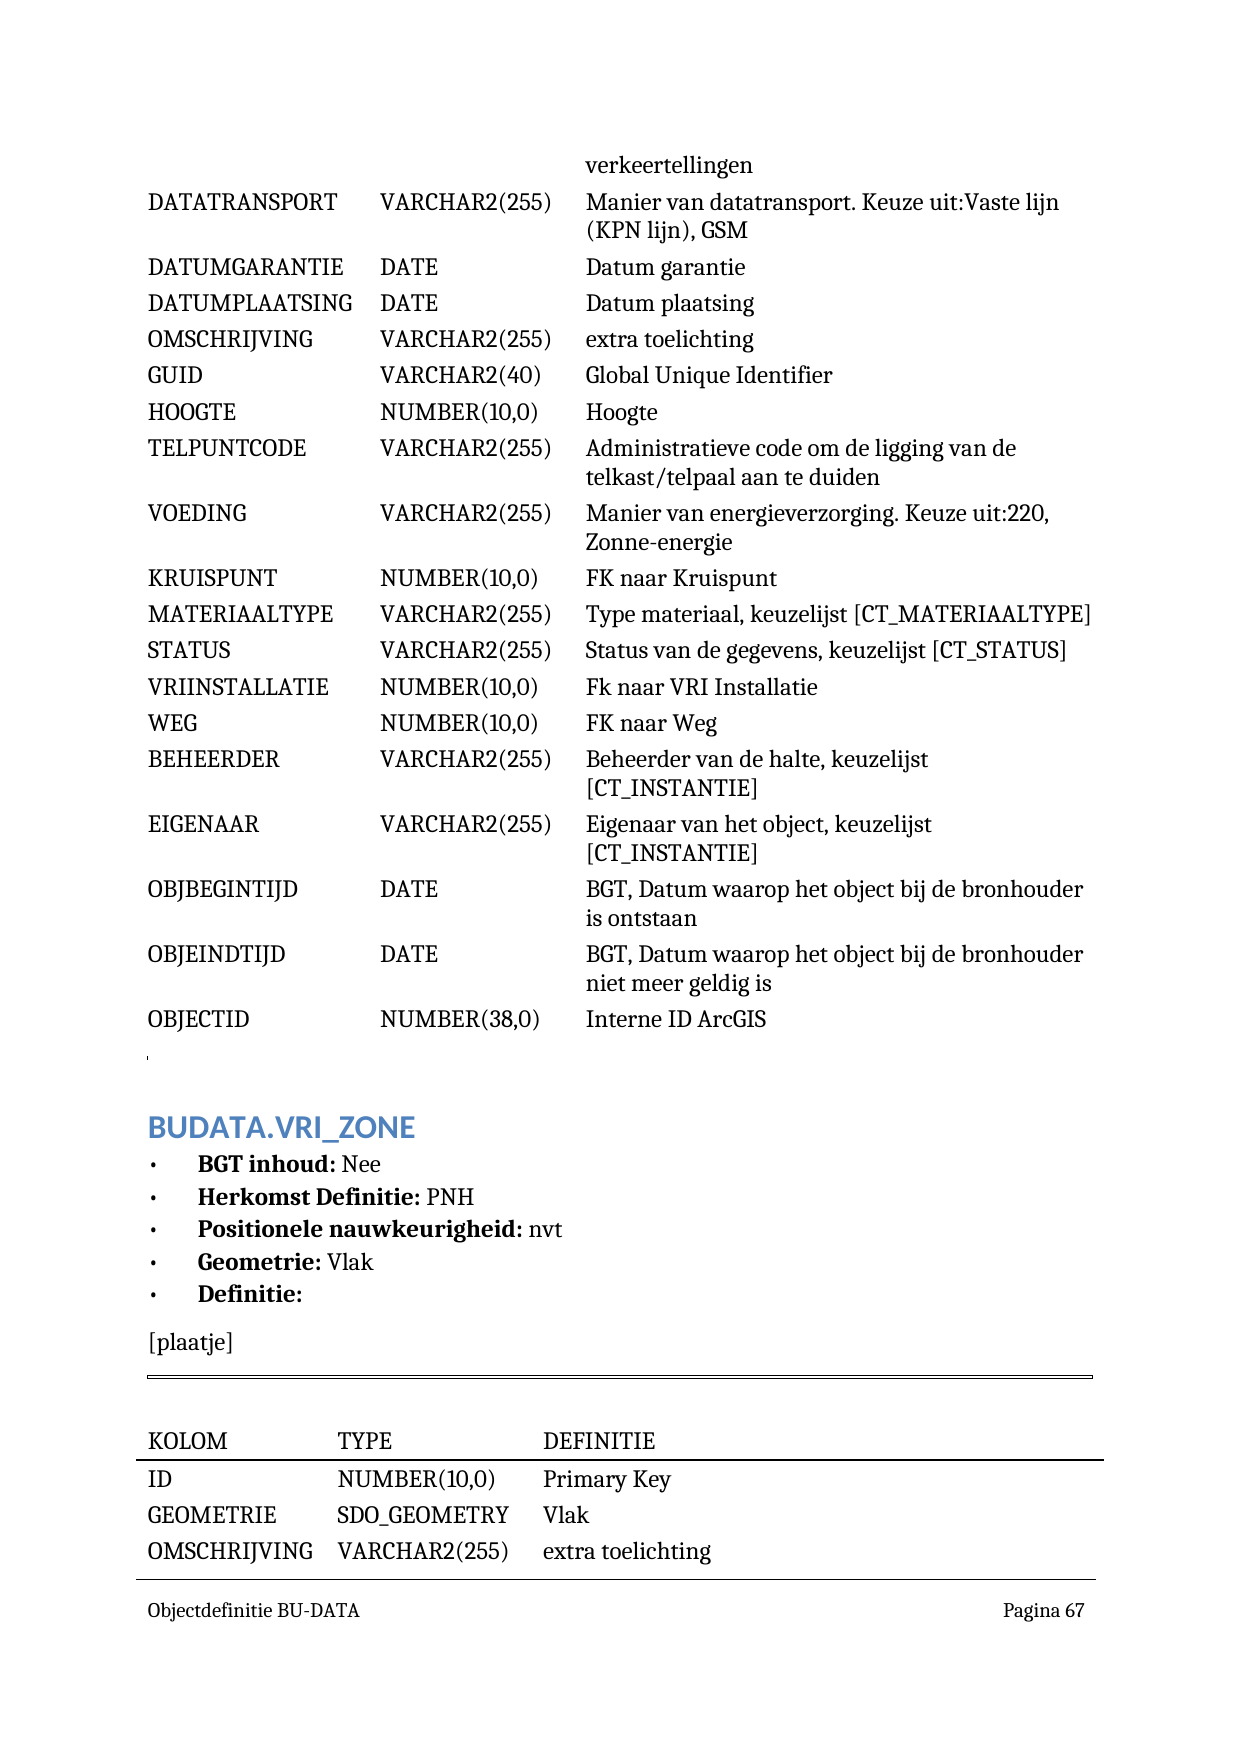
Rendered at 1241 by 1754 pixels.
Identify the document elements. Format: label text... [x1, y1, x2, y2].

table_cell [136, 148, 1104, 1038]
list Herkomst Definitie: PNH [148, 1183, 1093, 1212]
list Geometrie: Vlak [148, 1248, 1093, 1277]
list Positionele nauwkeurigheid: nvt [148, 1215, 1093, 1244]
list Definitie: [148, 1280, 1093, 1309]
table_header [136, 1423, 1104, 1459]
subtitle BUDATA.VRI_ZONE [148, 1106, 1093, 1147]
text [plaatje] [148, 1328, 1093, 1357]
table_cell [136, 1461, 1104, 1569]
list BGT inhoud: Nee [148, 1150, 1093, 1179]
